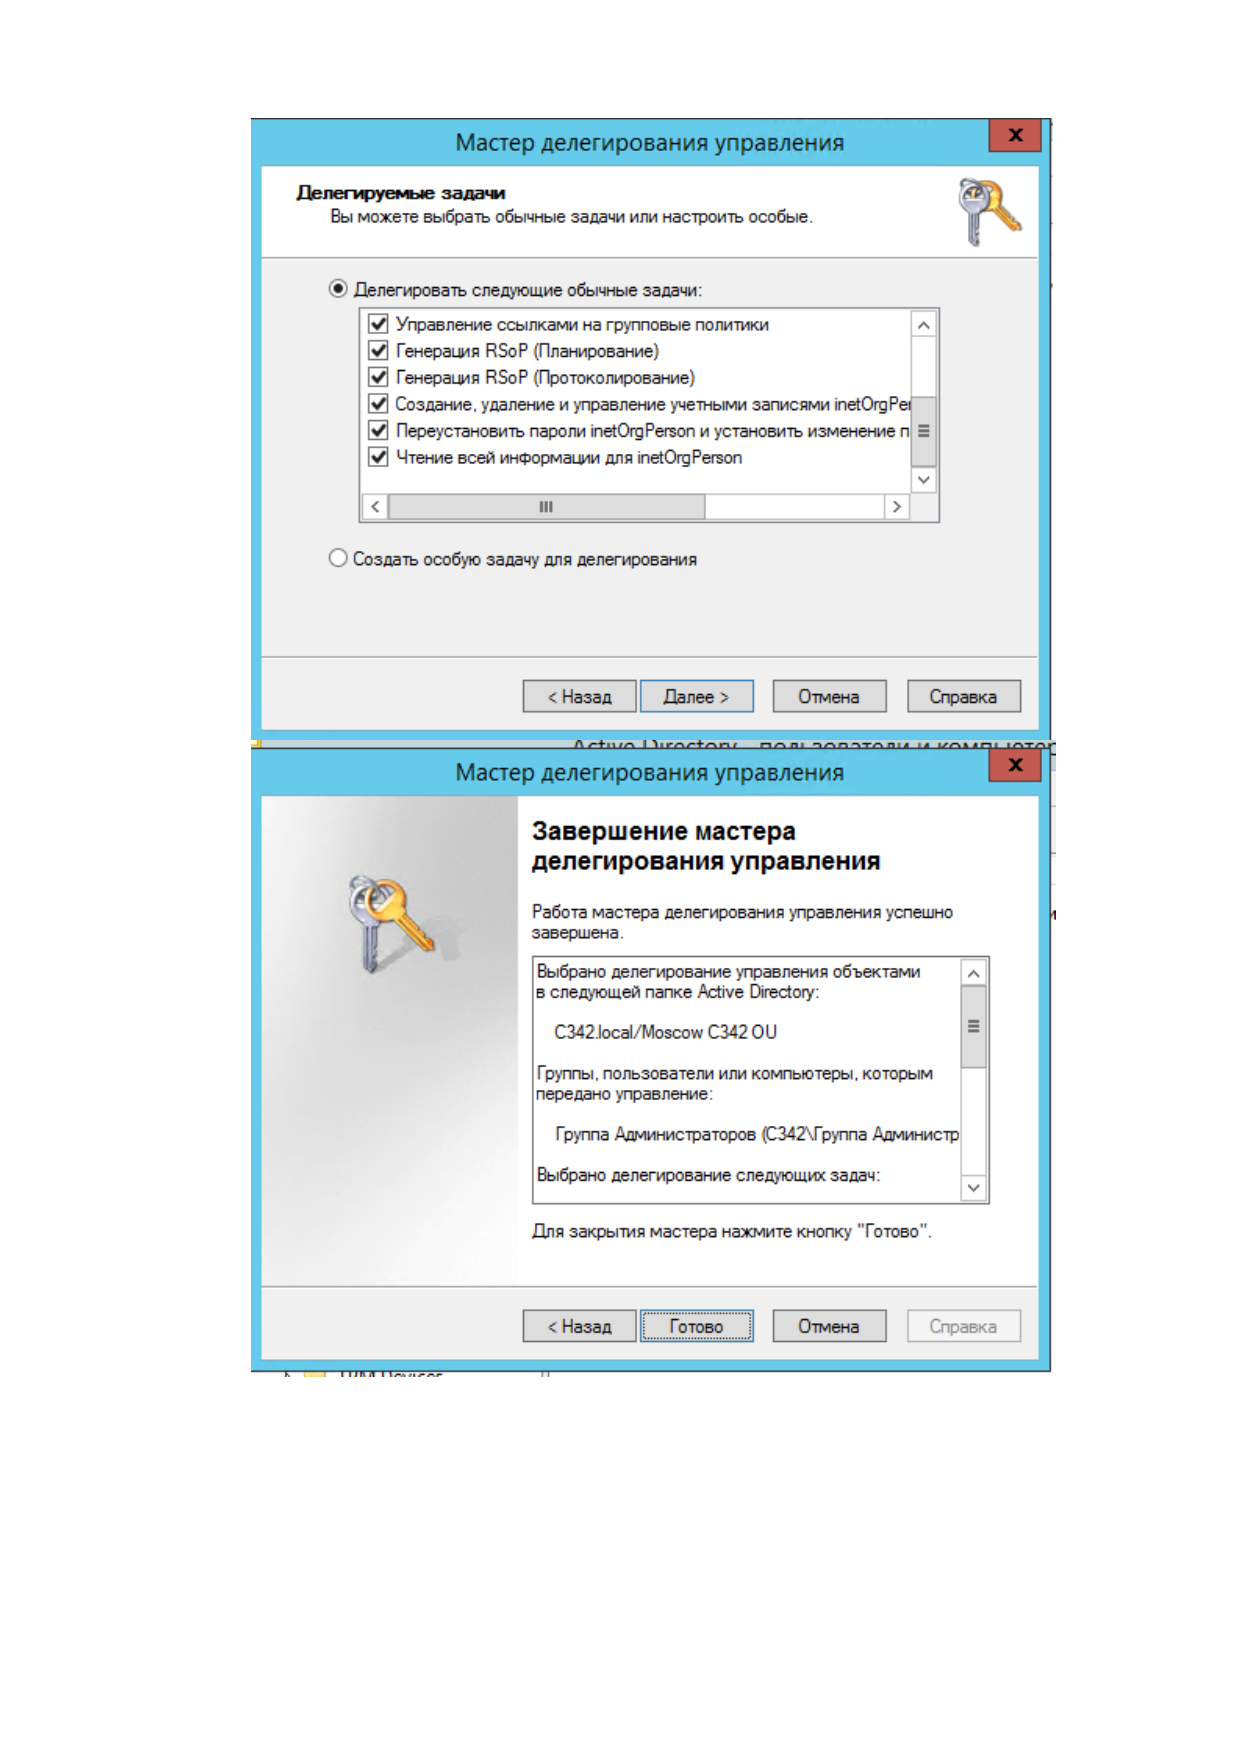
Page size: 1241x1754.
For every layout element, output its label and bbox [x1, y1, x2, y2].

picture [251, 118, 1056, 1377]
